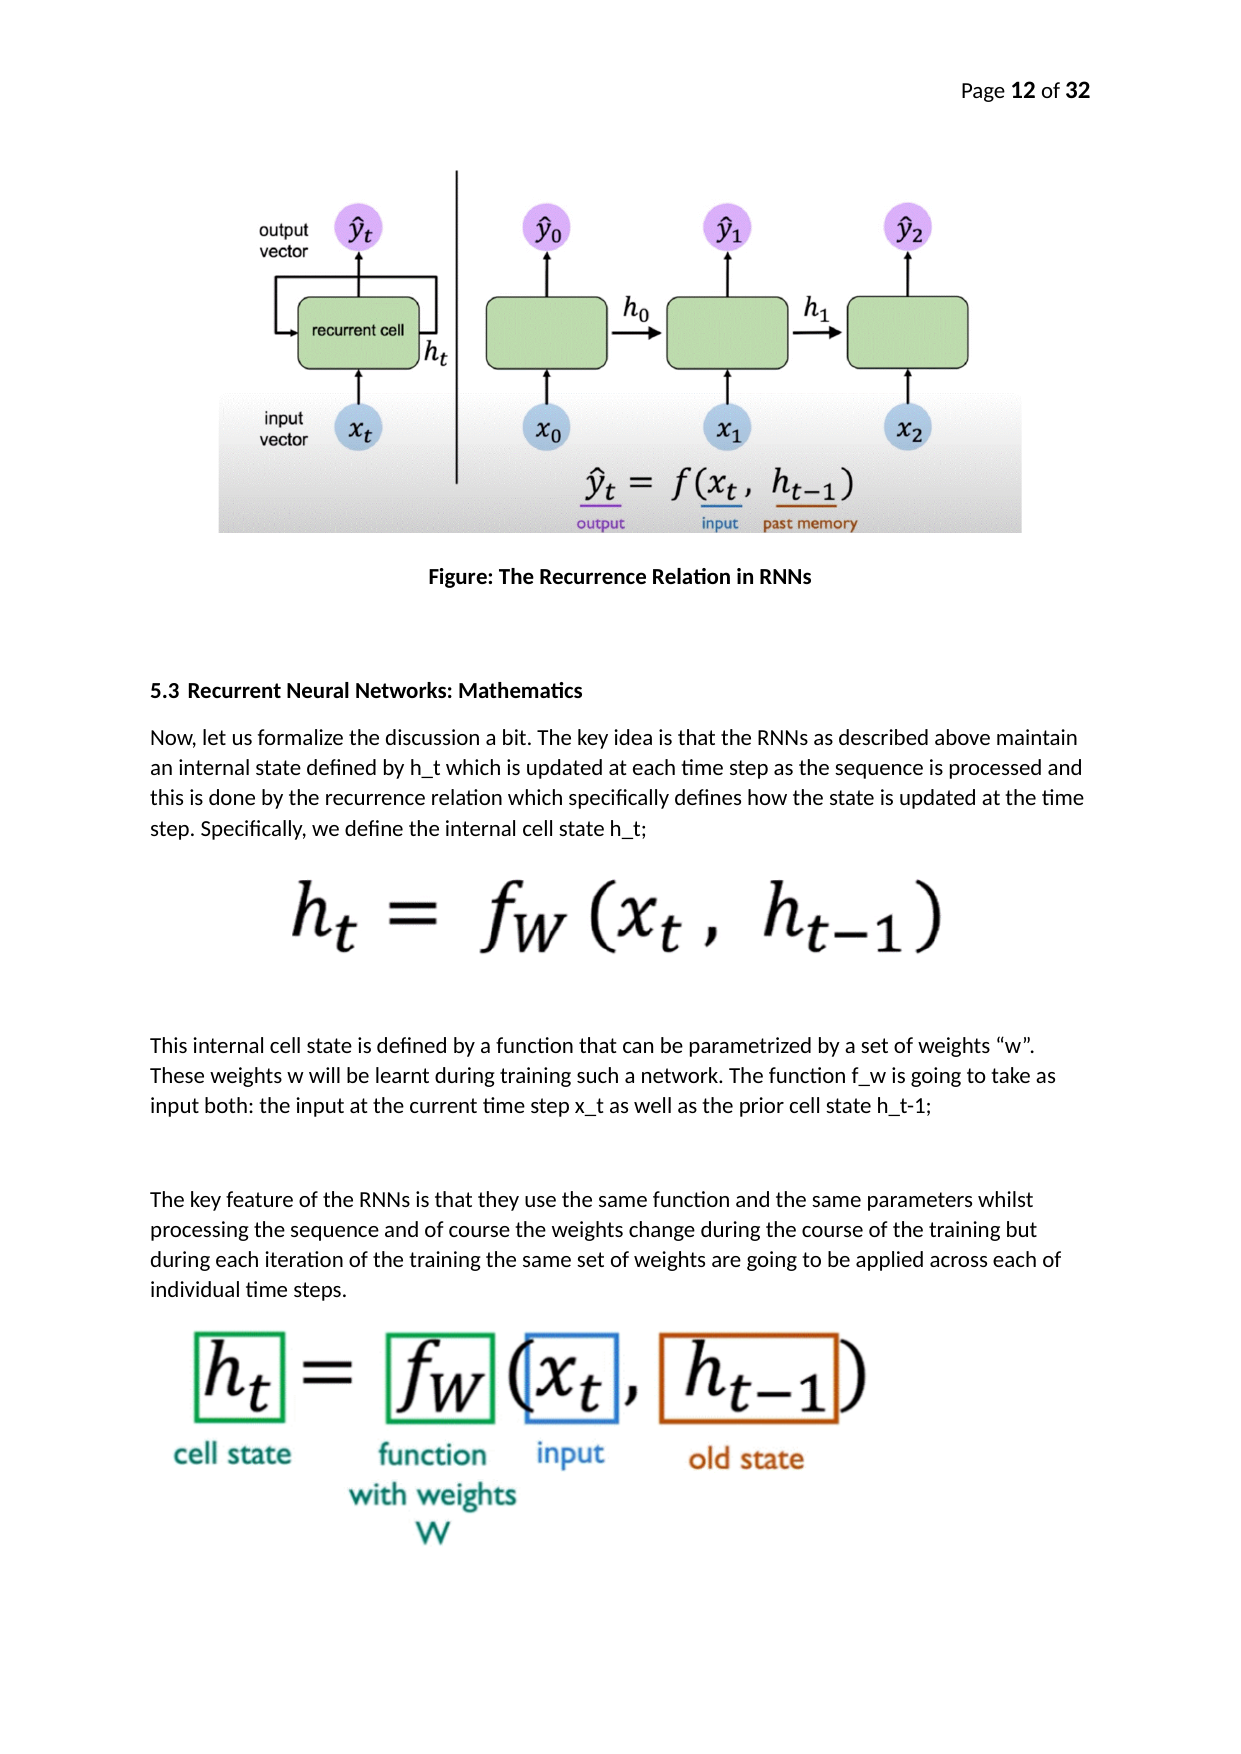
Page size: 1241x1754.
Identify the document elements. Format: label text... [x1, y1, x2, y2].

text Now, let us formalize the discussion a bit. The key idea is that the RNNs as described above maintain an internal state defined by h_t which is updated at each time step as the sequence is processed and this is done by the recurrence relation which specifically defines how the state is updated at the time step. Specifically, we define the internal cell state h_t; [150, 723, 1090, 842]
text This internal cell state is defined by a function that can be parametrized by a set of weights “w”. These weights w will be learnt during training such a network. The function f_w is going to take as input both: the input at the current time step x_t as well as the prior cell state h_t-1; [150, 1031, 1090, 1119]
text Figure: The Recurrence Relation in RNNs [150, 562, 1090, 590]
picture [292, 860, 949, 966]
list Recurrent Neural Networks: Mathematics [150, 676, 1090, 704]
picture [218, 150, 1022, 533]
picture [150, 1305, 904, 1563]
